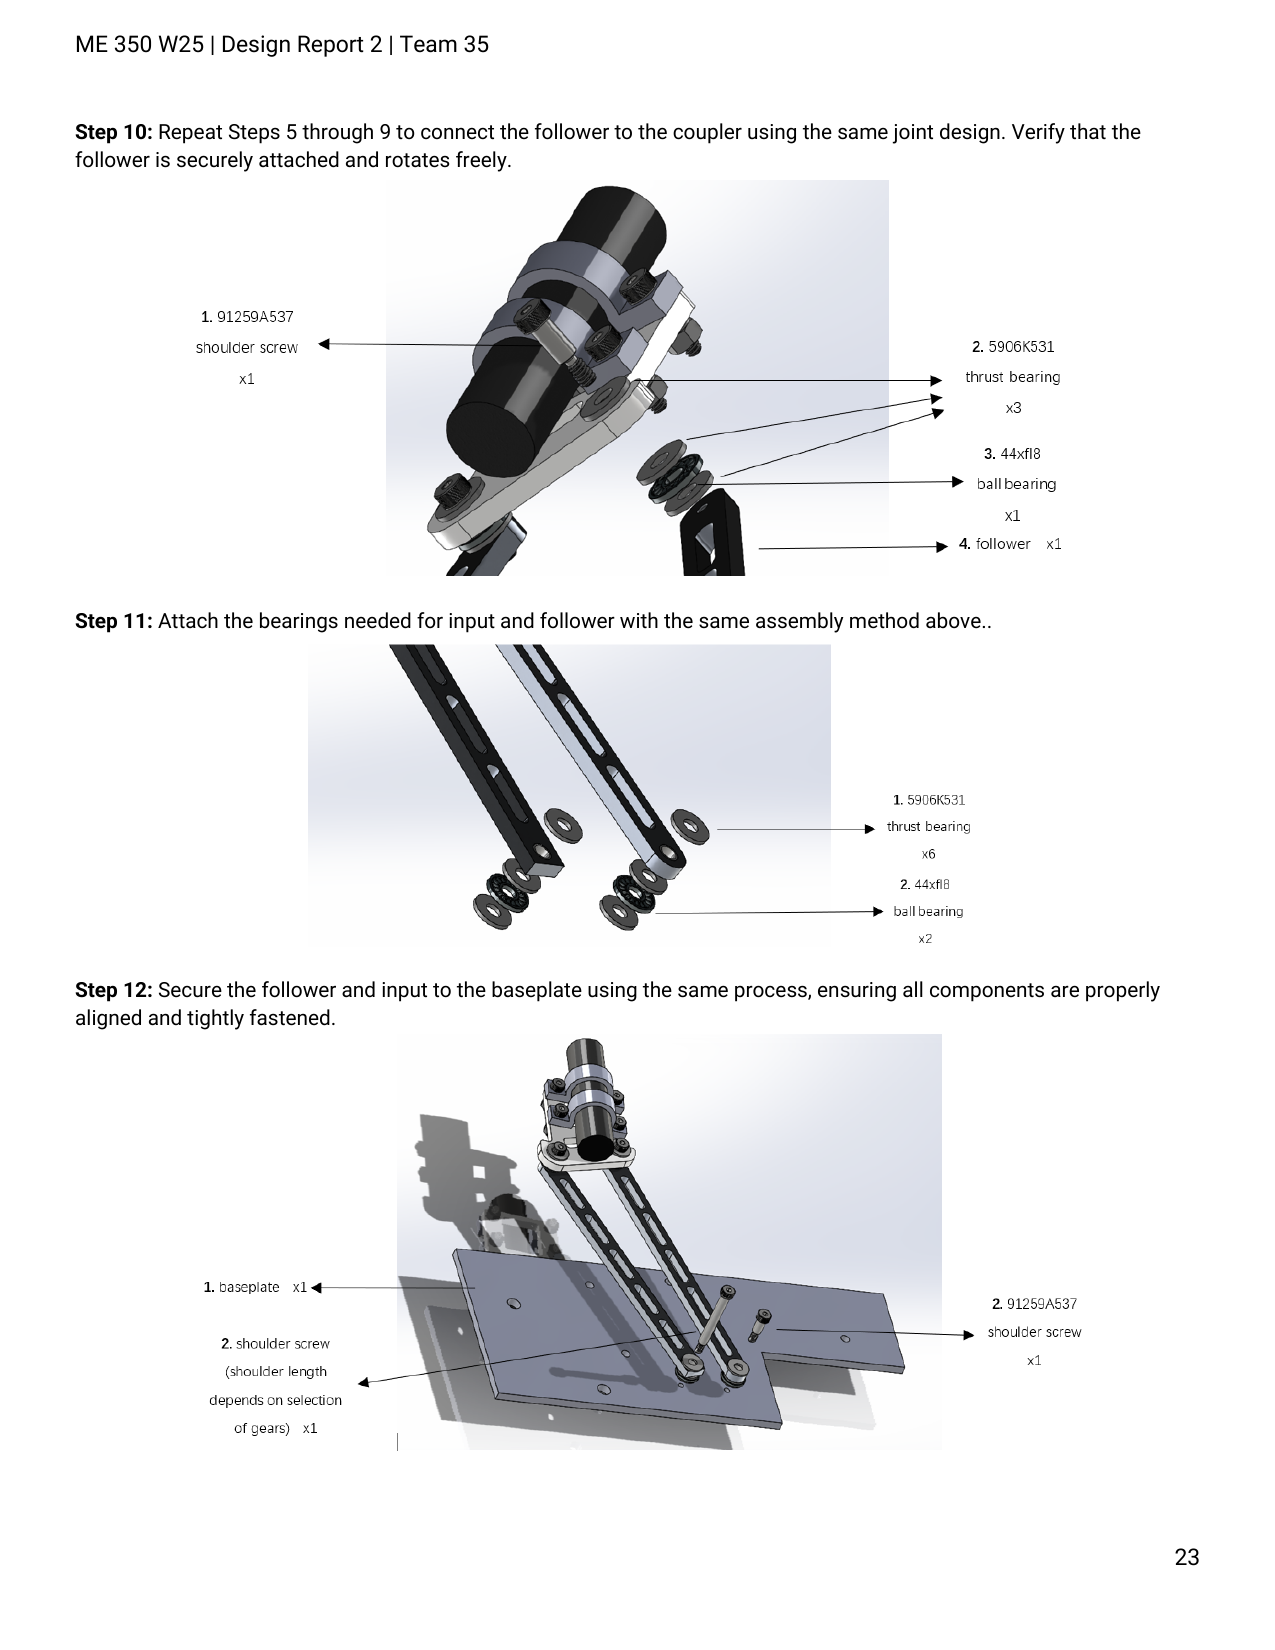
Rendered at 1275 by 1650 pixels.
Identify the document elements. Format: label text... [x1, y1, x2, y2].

text Step 12: Secure the follower and input to the baseplate using the same process, ensuring all components are properly aligned and tightly fastened. [75, 978, 1200, 1031]
text Step 10: Repeat Steps 5 through 9 to connect the follower to the coupler using the same joint design. Verify that the follower is securely attached and rotates freely. [75, 120, 1200, 173]
picture [188, 1034, 1087, 1453]
picture [193, 176, 1082, 577]
picture [301, 636, 974, 947]
text Step 11: Attach the bearings needed for input and follower with the same assembly method above.. [75, 609, 1200, 633]
